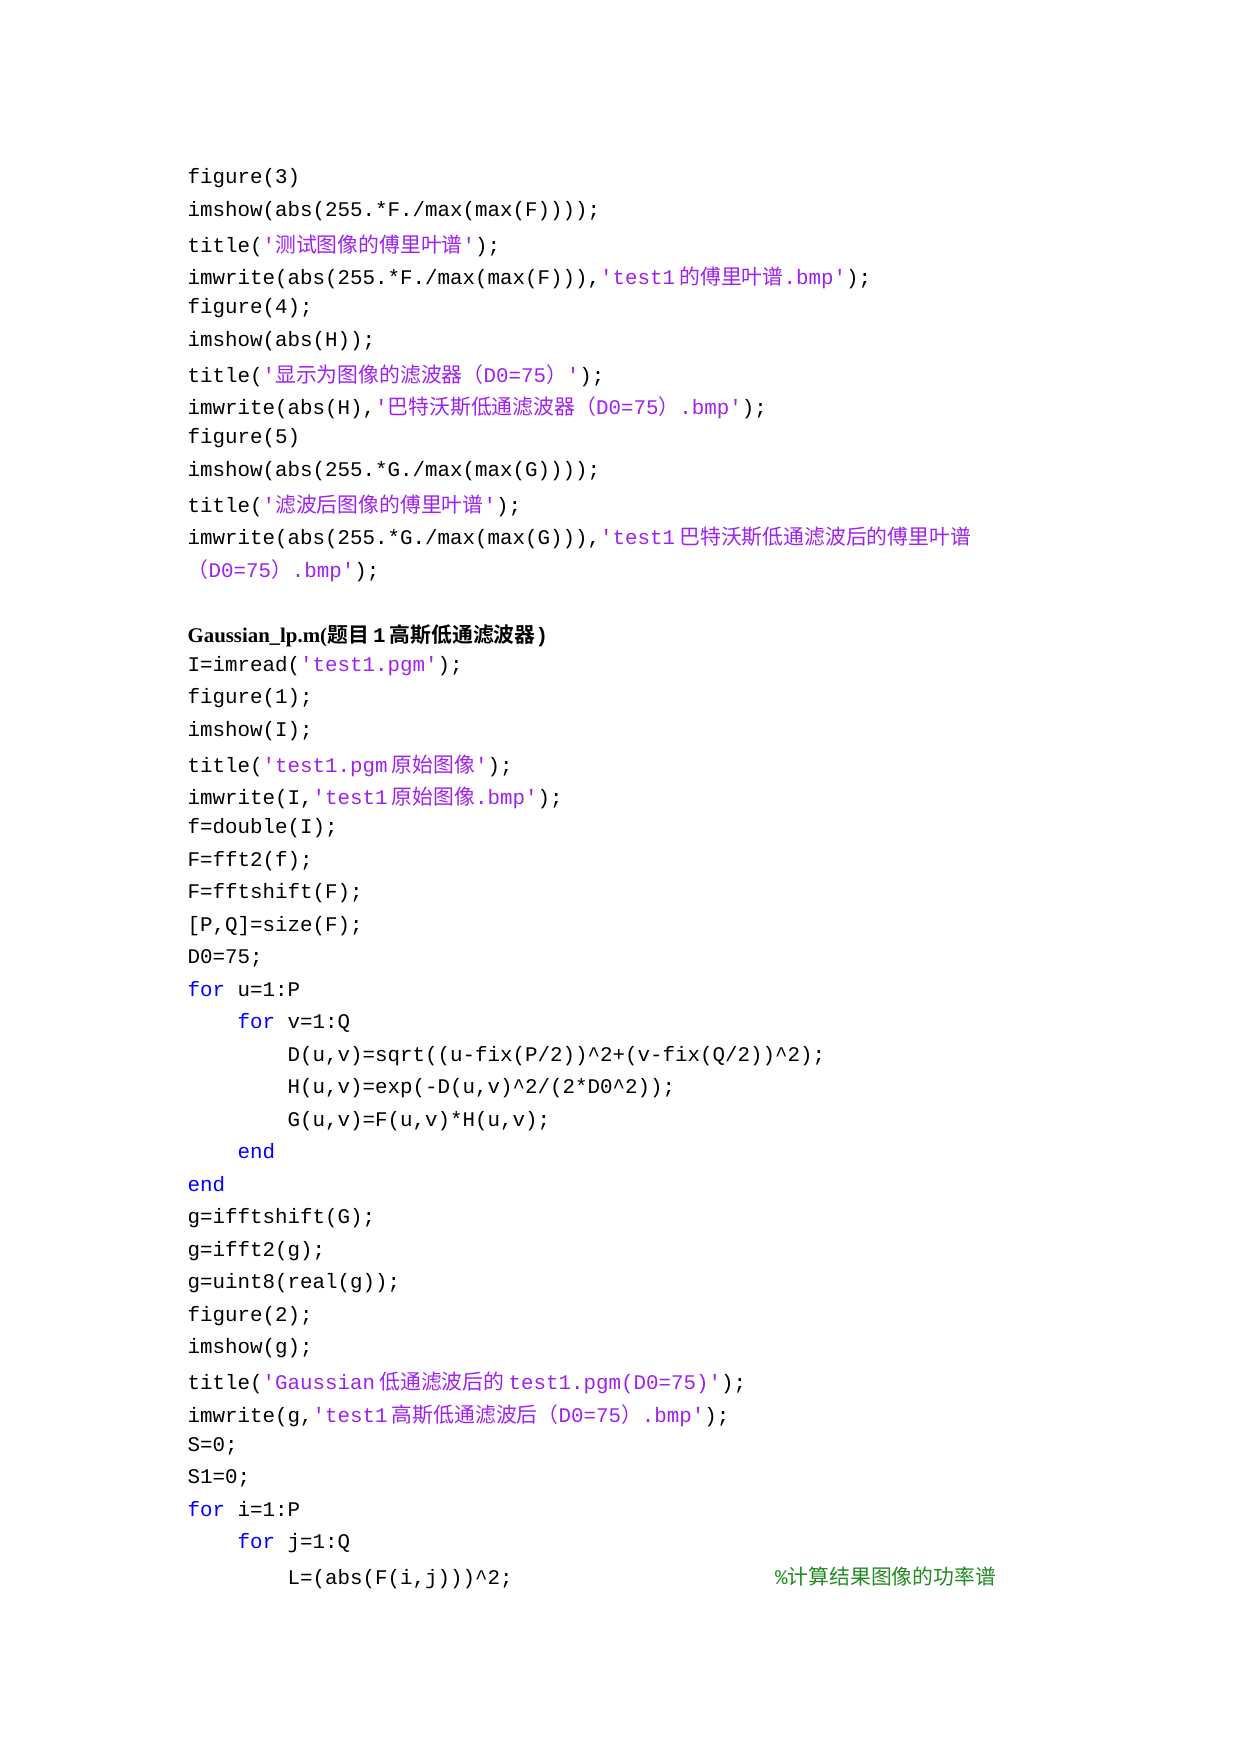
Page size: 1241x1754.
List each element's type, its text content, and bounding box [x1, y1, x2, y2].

text figure(2); [187, 1299, 1053, 1332]
text title('Gaussian低通滤波后的test1.pgm(D0=75)'); [187, 1364, 1053, 1397]
text H(u,v)=exp(-D(u,v)^2/(2*D0^2)); [187, 1072, 1053, 1104]
text D0=75; [187, 942, 1053, 974]
text figure(1); [187, 682, 1053, 714]
text for u=1:P [187, 974, 1053, 1007]
text S=0; [187, 1429, 1053, 1462]
text title('滤波后图像的傅里叶谱'); [187, 487, 1053, 519]
text imshow(g); [187, 1332, 1053, 1364]
text imwrite(I,'test1原始图像.bmp'); [187, 779, 1053, 812]
text figure(3) [187, 162, 1053, 194]
text imshow(abs(255.*G./max(max(G)))); [187, 454, 1053, 487]
text f=double(I); [187, 812, 1053, 844]
text F=fftshift(F); [187, 877, 1053, 909]
text g=uint8(real(g)); [187, 1267, 1053, 1299]
text title('显示为图像的滤波器（D0=75）'); [187, 357, 1053, 389]
text imshow(abs(255.*F./max(max(F)))); [187, 194, 1053, 227]
text I=imread('test1.pgm'); [187, 649, 1053, 682]
text imshow(I); [187, 714, 1053, 747]
text end [187, 1169, 1053, 1202]
text figure(5) [187, 422, 1053, 454]
text g=ifftshift(G); [187, 1202, 1053, 1234]
text for i=1:P [187, 1494, 1053, 1527]
text imshow(abs(H)); [187, 324, 1053, 357]
text g=ifft2(g); [187, 1234, 1053, 1267]
text title('test1.pgm原始图像'); [187, 747, 1053, 779]
text imwrite(abs(255.*G./max(max(G))),'test1巴特沃斯低通滤波后的傅里叶谱（D0=75）.bmp'); [187, 519, 1053, 584]
text end [187, 1137, 1053, 1169]
text imwrite(g,'test1高斯低通滤波后（D0=75）.bmp'); [187, 1397, 1053, 1429]
text [P,Q]=size(F); [187, 909, 1053, 942]
text imwrite(abs(H),'巴特沃斯低通滤波器（D0=75）.bmp'); [187, 389, 1053, 422]
text S1=0; [187, 1462, 1053, 1494]
text imwrite(abs(255.*F./max(max(F))),'test1的傅里叶谱.bmp'); [187, 259, 1053, 292]
text title('测试图像的傅里叶谱'); [187, 227, 1053, 259]
text for v=1:Q [187, 1007, 1053, 1039]
text D(u,v)=sqrt((u-fix(P/2))^2+(v-fix(Q/2))^2); [187, 1039, 1053, 1072]
text G(u,v)=F(u,v)*H(u,v); [187, 1104, 1053, 1137]
text Gaussian_lp.m(题目1高斯低通滤波器) [187, 617, 1053, 649]
text for j=1:Q [187, 1527, 1053, 1559]
text figure(4); [187, 292, 1053, 324]
text F=fft2(f); [187, 844, 1053, 877]
text L=(abs(F(i,j)))^2; %计算结果图像的功率谱 [187, 1559, 1053, 1592]
